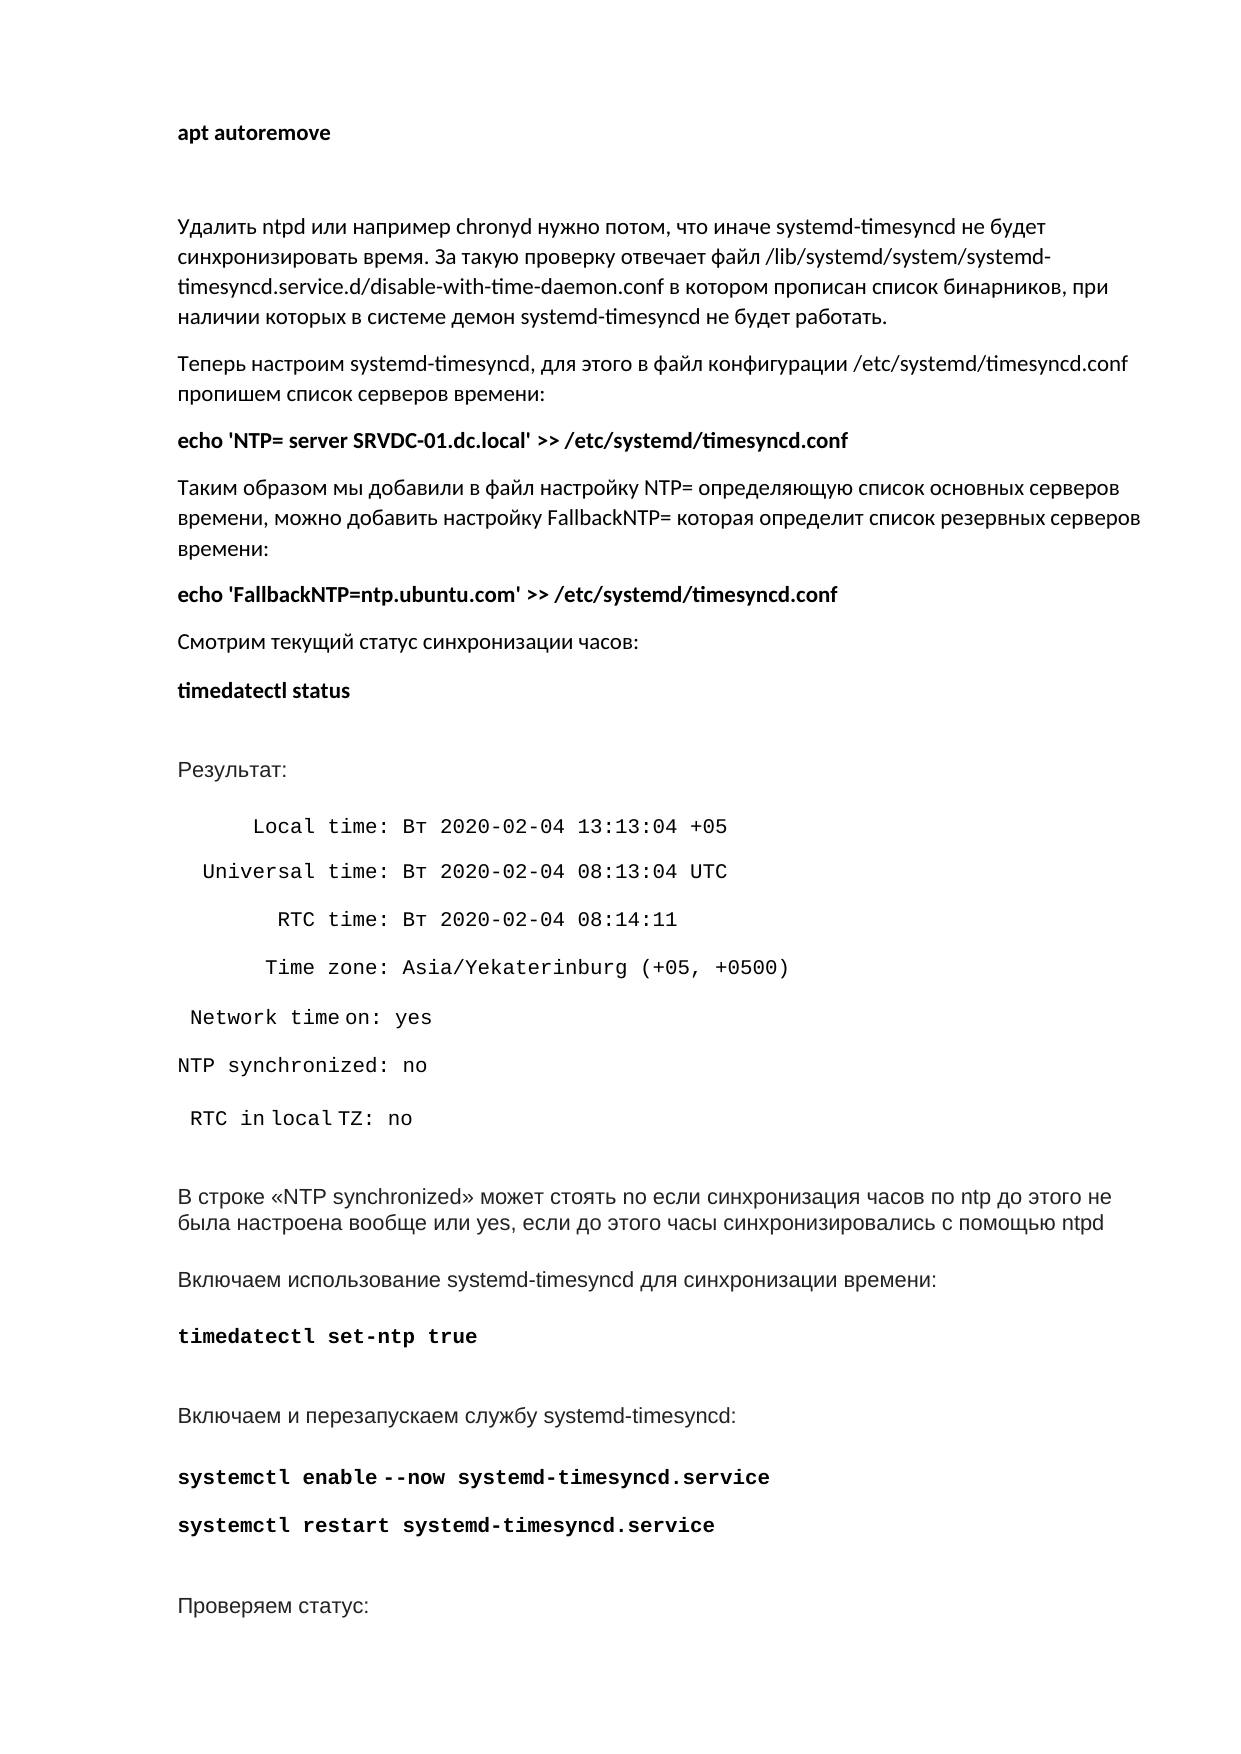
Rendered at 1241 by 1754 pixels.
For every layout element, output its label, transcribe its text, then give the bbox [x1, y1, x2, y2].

table_header timedatectl status [176, 674, 358, 724]
table_header timedatectl set-ntp true [176, 1325, 485, 1370]
table_header Network time on: yes [176, 1001, 440, 1051]
text В строке «NTP synchronized» может стоять no если синхронизация часов по ntp до этого не была настроена вообще или yes, если до этого часы синхронизировались с помощью ntpd [177, 1184, 1152, 1234]
text Включаем и перезапускаем службу systemd-timesyncd: [177, 1403, 1152, 1428]
text Проверяем статус: [177, 1593, 1152, 1618]
table_cell Universal time: Вт 2020-02-04 08:13:04 UTC [176, 860, 735, 906]
table_header systemctl enable --now systemd-timesyncd.service [176, 1461, 778, 1511]
table_cell systemctl restart systemd-timesyncd.service [176, 1511, 773, 1561]
text Результат: [177, 757, 1152, 782]
table_cell NTP synchronized: no [176, 1051, 436, 1101]
table_header Local time: Вт 2020-02-04 13:13:04 +05 [176, 815, 735, 860]
text Включаем использование systemd-timesyncd для синхронизации времени: [177, 1267, 1152, 1292]
text Удалить ntpd или например chronyd нужно потом, что иначе systemd-timesyncd не будет синхронизировать время. За такую проверку отвечает файл /lib/systemd/system/systemd-timesyncd.service.d/disable-with-time-daemon.conf в котором прописан список бинарников, при наличии которых в системе демон systemd-timesyncd не будет работать. [177, 212, 1152, 331]
text Таким образом мы добавили в файл настройку NTP= определяющую список основных серверов времени, можно добавить настройку FallbackNTP= которая определит список резервных серверов времени: [177, 473, 1152, 562]
text apt autoremove [177, 118, 1152, 146]
text Смотрим текущий статус синхронизации часов: [177, 627, 1152, 656]
table_header RTC time: Вт 2020-02-04 08:14:11 [176, 906, 793, 955]
table_cell Time zone: Asia/Yekaterinburg (+05, +0500) [176, 955, 798, 1001]
text echo 'FallbackNTP=ntp.ubuntu.com' >> /etc/systemd/timesyncd.conf [177, 581, 1152, 609]
text Теперь настроим systemd-timesyncd, для этого в файл конфигурации /etc/systemd/timesyncd.conf пропишем список серверов времени: [177, 349, 1152, 408]
table_header RTC in local TZ: no [176, 1101, 420, 1152]
text echo 'NTP= server SRVDC-01.dc.local' >> /etc/systemd/timesyncd.conf [177, 426, 1152, 454]
